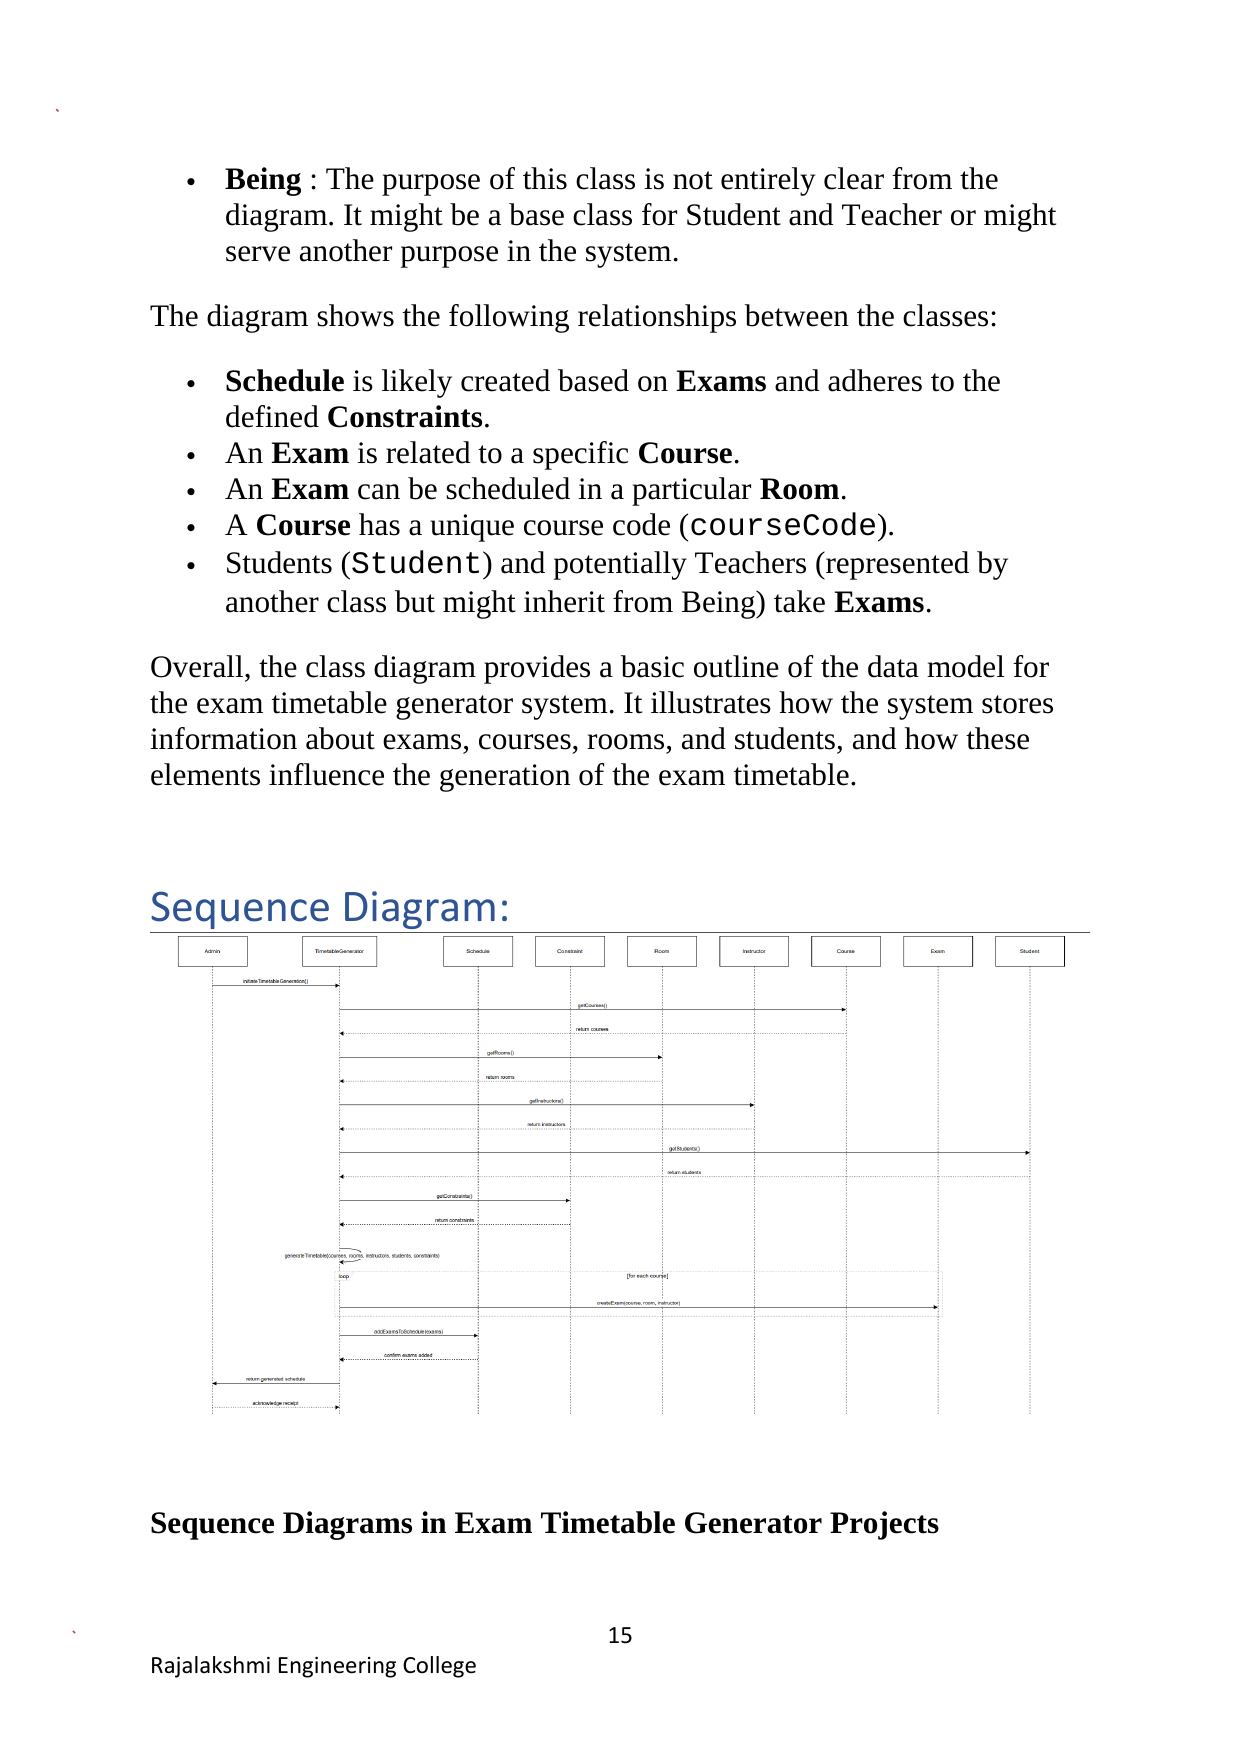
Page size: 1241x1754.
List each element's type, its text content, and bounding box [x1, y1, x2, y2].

text Overall, the class diagram provides a basic outline of the data model for the exam timetable generator system. It illustrates how the system stores information about exams, courses, rooms, and students, and how these elements influence the generation of the exam timetable. [150, 648, 1090, 792]
list Being : The purpose of this class is not entirely clear from the diagram. It might be a base class for Student and Teacher or might serve another purpose in the system. [187, 160, 1090, 268]
list An Exam can be scheduled in a particular Room. [187, 470, 1090, 506]
picture [150, 932, 1091, 1414]
subtitle Sequence Diagram: [150, 877, 1090, 932]
text The diagram shows the following relationships between the classes: [150, 297, 1090, 333]
list A Course has a unique course code (courseCode). [187, 506, 1090, 544]
text Sequence Diagrams in Exam Timetable Generator Projects [150, 1504, 1090, 1540]
list An Exam is related to a specific Course. [187, 434, 1090, 470]
list Schedule is likely created based on Exams and adheres to the defined Constraints. [187, 362, 1090, 434]
list Students (Student) and potentially Teachers (represented by another class but might inherit from Being) take Exams. [187, 544, 1090, 619]
